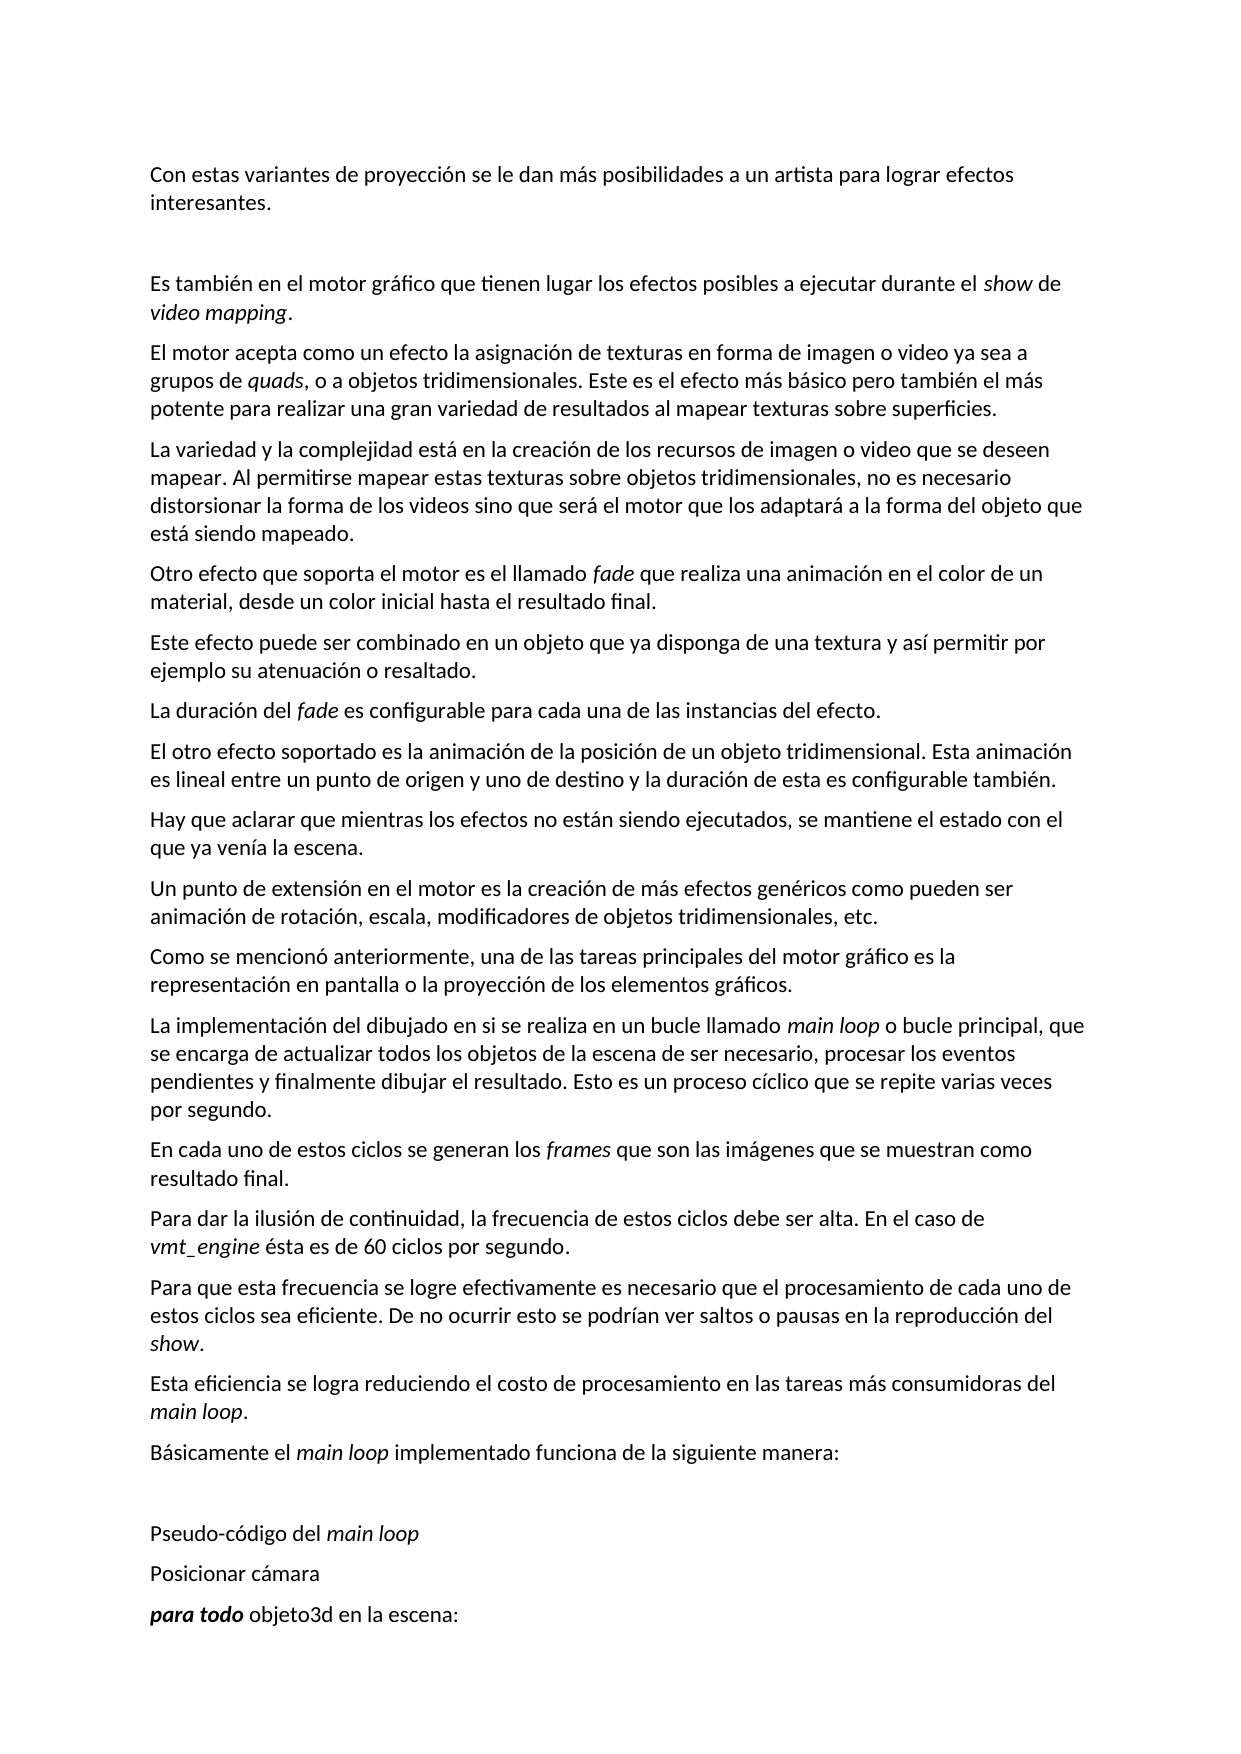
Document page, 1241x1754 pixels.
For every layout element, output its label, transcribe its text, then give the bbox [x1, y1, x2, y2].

text Como se mencionó anteriormente, una de las tareas principales del motor gráfico es la representación en pantalla o la proyección de los elementos gráficos. [150, 942, 1090, 998]
text Posicionar cámara [150, 1559, 1090, 1587]
text En cada uno de estos ciclos se generan los frames que son las imágenes que se muestran como resultado final. [150, 1136, 1090, 1192]
text Para dar la ilusión de continuidad, la frecuencia de estos ciclos debe ser alta. En el caso de vmt_engine ésta es de 60 ciclos por segundo. [150, 1204, 1090, 1260]
text Para que esta frecuencia se logre efectivamente es necesario que el procesamiento de cada uno de estos ciclos sea eficiente. De no ocurrir esto se podrían ver saltos o pausas en la reproducción del show. [150, 1273, 1090, 1357]
text para todo objeto3d en la escena: [150, 1600, 1090, 1628]
text Pseudo-código del main loop [150, 1519, 1090, 1547]
text Es también en el motor gráfico que tienen lugar los efectos posibles a ejecutar durante el show de video mapping. [150, 269, 1090, 326]
text Con estas variantes de proyección se le dan más posibilidades a un artista para lograr efectos interesantes. [150, 161, 1090, 217]
text La variedad y la complejidad está en la creación de los recursos de imagen o video que se deseen mapear. Al permitirse mapear estas texturas sobre objetos tridimensionales, no es necesario distorsionar la forma de los videos sino que será el motor que los adaptará a la forma del objeto que está siendo mapeado. [150, 435, 1090, 547]
text El otro efecto soportado es la animación de la posición de un objeto tridimensional. Esta animación es lineal entre un punto de origen y uno de destino y la duración de esta es configurable también. [150, 737, 1090, 793]
text Básicamente el main loop implementado funciona de la siguiente manera: [150, 1438, 1090, 1466]
text Hay que aclarar que mientras los efectos no están siendo ejecutados, se mantiene el estado con el que ya venía la escena. [150, 805, 1090, 861]
text El motor acepta como un efecto la asignación de texturas en forma de imagen o video ya sea a grupos de quads, o a objetos tridimensionales. Este es el efecto más básico pero también el más potente para realizar una gran variedad de resultados al mapear texturas sobre superficies. [150, 338, 1090, 422]
text La implementación del dibujado en si se realiza en un bucle llamado main loop o bucle principal, que se encarga de actualizar todos los objetos de la escena de ser necesario, procesar los eventos pendientes y finalmente dibujar el resultado. Esto es un proceso cíclico que se repite varias veces por segundo. [150, 1011, 1090, 1123]
text Este efecto puede ser combinado en un objeto que ya disponga de una textura y así permitir por ejemplo su atenuación o resaltado. [150, 628, 1090, 684]
text La duración del fade es configurable para cada una de las instancias del efecto. [150, 696, 1090, 724]
text Un punto de extensión en el motor es la creación de más efectos genéricos como pueden ser animación de rotación, escala, modificadores de objetos tridimensionales, etc. [150, 874, 1090, 930]
text Otro efecto que soporta el motor es el llamado fade que realiza una animación en el color de un material, desde un color inicial hasta el resultado final. [150, 559, 1090, 615]
text Esta eficiencia se logra reduciendo el costo de procesamiento en las tareas más consumidoras del main loop. [150, 1369, 1090, 1425]
